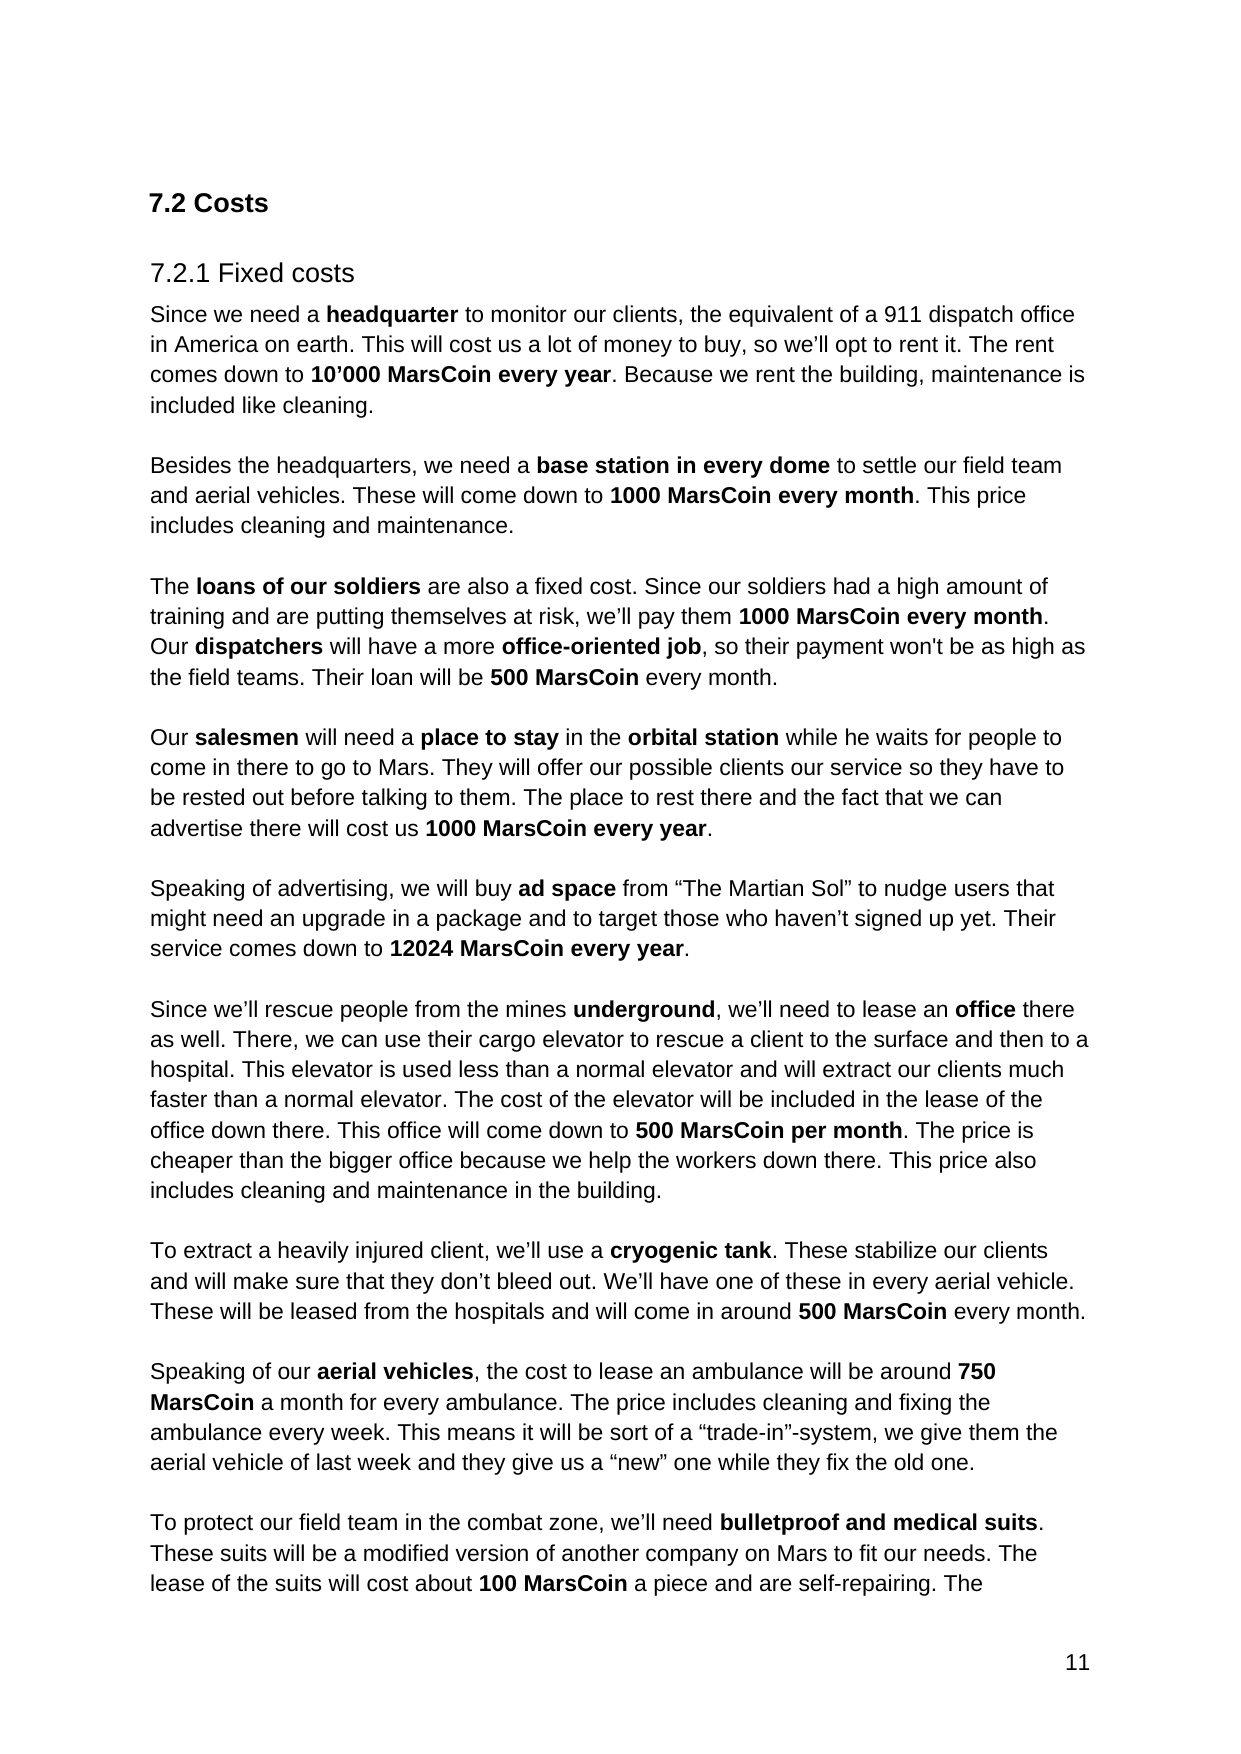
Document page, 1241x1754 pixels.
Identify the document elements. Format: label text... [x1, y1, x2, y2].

text Since we’ll rescue people from the mines underground, we’ll need to lease an office there as well. There, we can use their cargo elevator to rescue a client to the surface and then to a hospital. This elevator is used less than a normal elevator and will extract our clients much faster than a normal elevator. The cost of the elevator will be included in the lease of the office down there. This office will come down to 500 MarsCoin per month. The price is cheaper than the bigger office because we help the workers down there. This price also includes cleaning and maintenance in the building. [150, 996, 1090, 1203]
text Besides the headquarters, we need a base station in every dome to settle our field team and aerial vehicles. These will come down to 1000 MarsCoin every month. This price includes cleaning and maintenance. [150, 422, 1090, 539]
text Speaking of advertising, we will buy ad space from “The Martian Sol” to nudge users that might need an upgrade in a package and to target those who haven’t signed up yet. Their service comes down to 12024 MarsCoin every year. [150, 875, 1090, 962]
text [150, 1509, 1090, 1596]
text Our salesmen will need a place to stay in the orbital station while he waits for people to come in there to go to Mars. They will offer our possible clients our service so they have to be rested out before talking to them. The place to rest there and the fact that we can advertise there will cost us 1000 MarsCoin every year. [150, 724, 1090, 841]
text To extract a heavily injured client, we’ll use a cryogenic tank. These stabilize our clients and will make sure that they don’t bleed out. We’ll have one of these in every aerial vehicle. These will be leased from the hospitals and will come in around 500 MarsCoin every month. Speaking of our aerial vehicles, the cost to lease an ambulance will be around 750 MarsCoin a month for every ambulance. The price includes cleaning and fixing the ambulance every week. This means it will be sort of a “trade-in”-system, we give them the aerial vehicle of last week and they give us a “new” one while they fix the old one. [150, 1237, 1090, 1475]
text Our dispatchers will have a more office-oriented job, so their payment won't be as high as the field teams. Their loan will be 500 MarsCoin every month. [150, 633, 1090, 690]
subtitle 7.2 Costs [148, 187, 1090, 219]
subtitle 7.2.1 Fixed costs [150, 257, 1090, 288]
text Since we need a headquarter to monitor our clients, the equivalent of a 911 dispatch office in America on earth. This will cost us a lot of money to buy, so we’ll opt to rent it. The rent comes down to 10’000 MarsCoin every year. Because we rent the building, maintenance is included like cleaning. [150, 301, 1090, 418]
text The loans of our soldiers are also a fixed cost. Since our soldiers had a high amount of training and are putting themselves at risk, we’ll pay them 1000 MarsCoin every month. [150, 543, 1090, 629]
